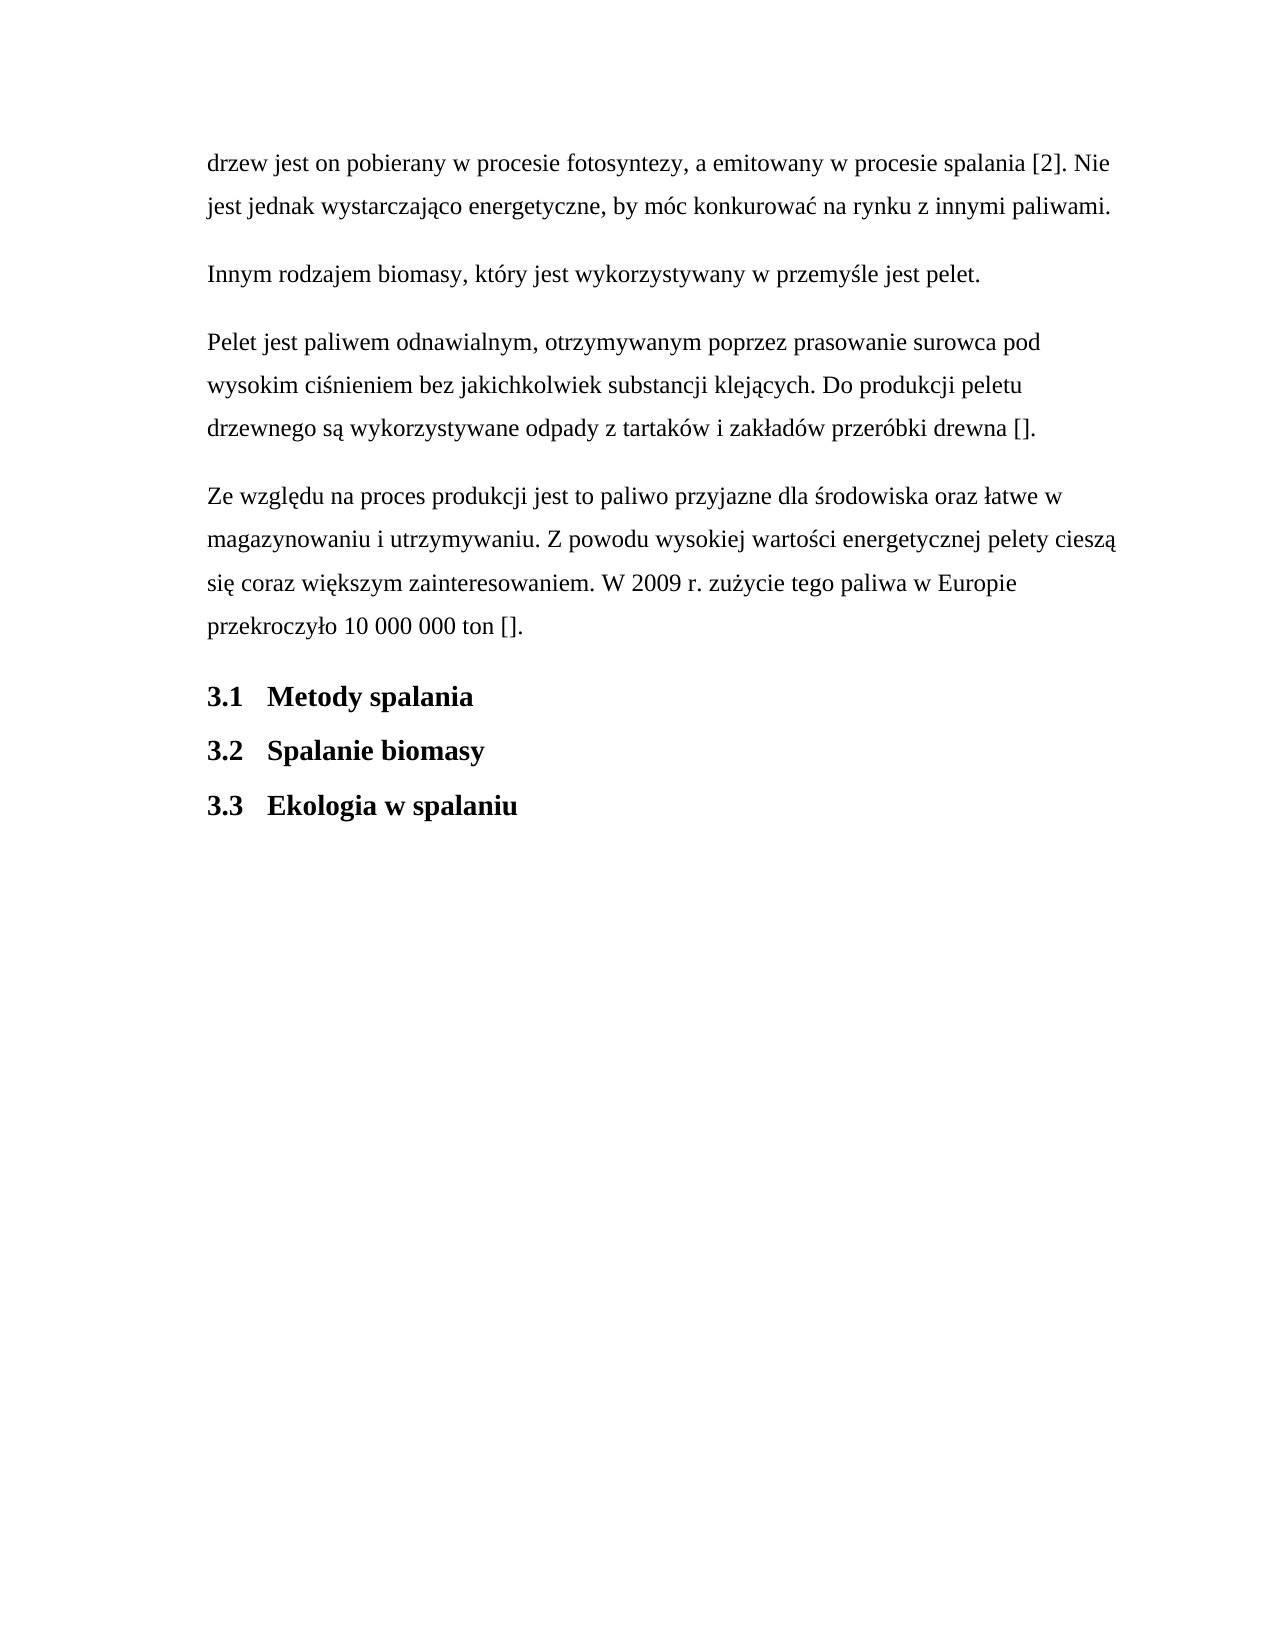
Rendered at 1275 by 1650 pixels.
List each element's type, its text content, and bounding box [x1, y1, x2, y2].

text Innym rodzajem biomasy, który jest wykorzystywany w przemyśle jest pelet. [207, 259, 1127, 288]
subtitle Metody spalania [207, 679, 1127, 712]
text Pelet jest paliwem odnawialnym, otrzymywanym poprzez prasowanie surowca pod wysokim ciśnieniem bez jakichkolwiek substancji klejących. Do produkcji peletu drzewnego są wykorzystywane odpady z tartaków i zakładów przeróbki drewna []. [207, 327, 1127, 442]
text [207, 148, 1127, 219]
subtitle Ekologia w spalaniu [207, 788, 1127, 821]
text Ze względu na proces produkcji jest to paliwo przyjazne dla środowiska oraz łatwe w magazynowaniu i utrzymywaniu. Z powodu wysokiej wartości energetycznej pelety cieszą się coraz większym zainteresowaniem. W 2009 r. zużycie tego paliwa w Europie przekroczyło 10 000 000 ton []. [207, 481, 1127, 639]
subtitle Spalanie biomasy [207, 733, 1127, 767]
